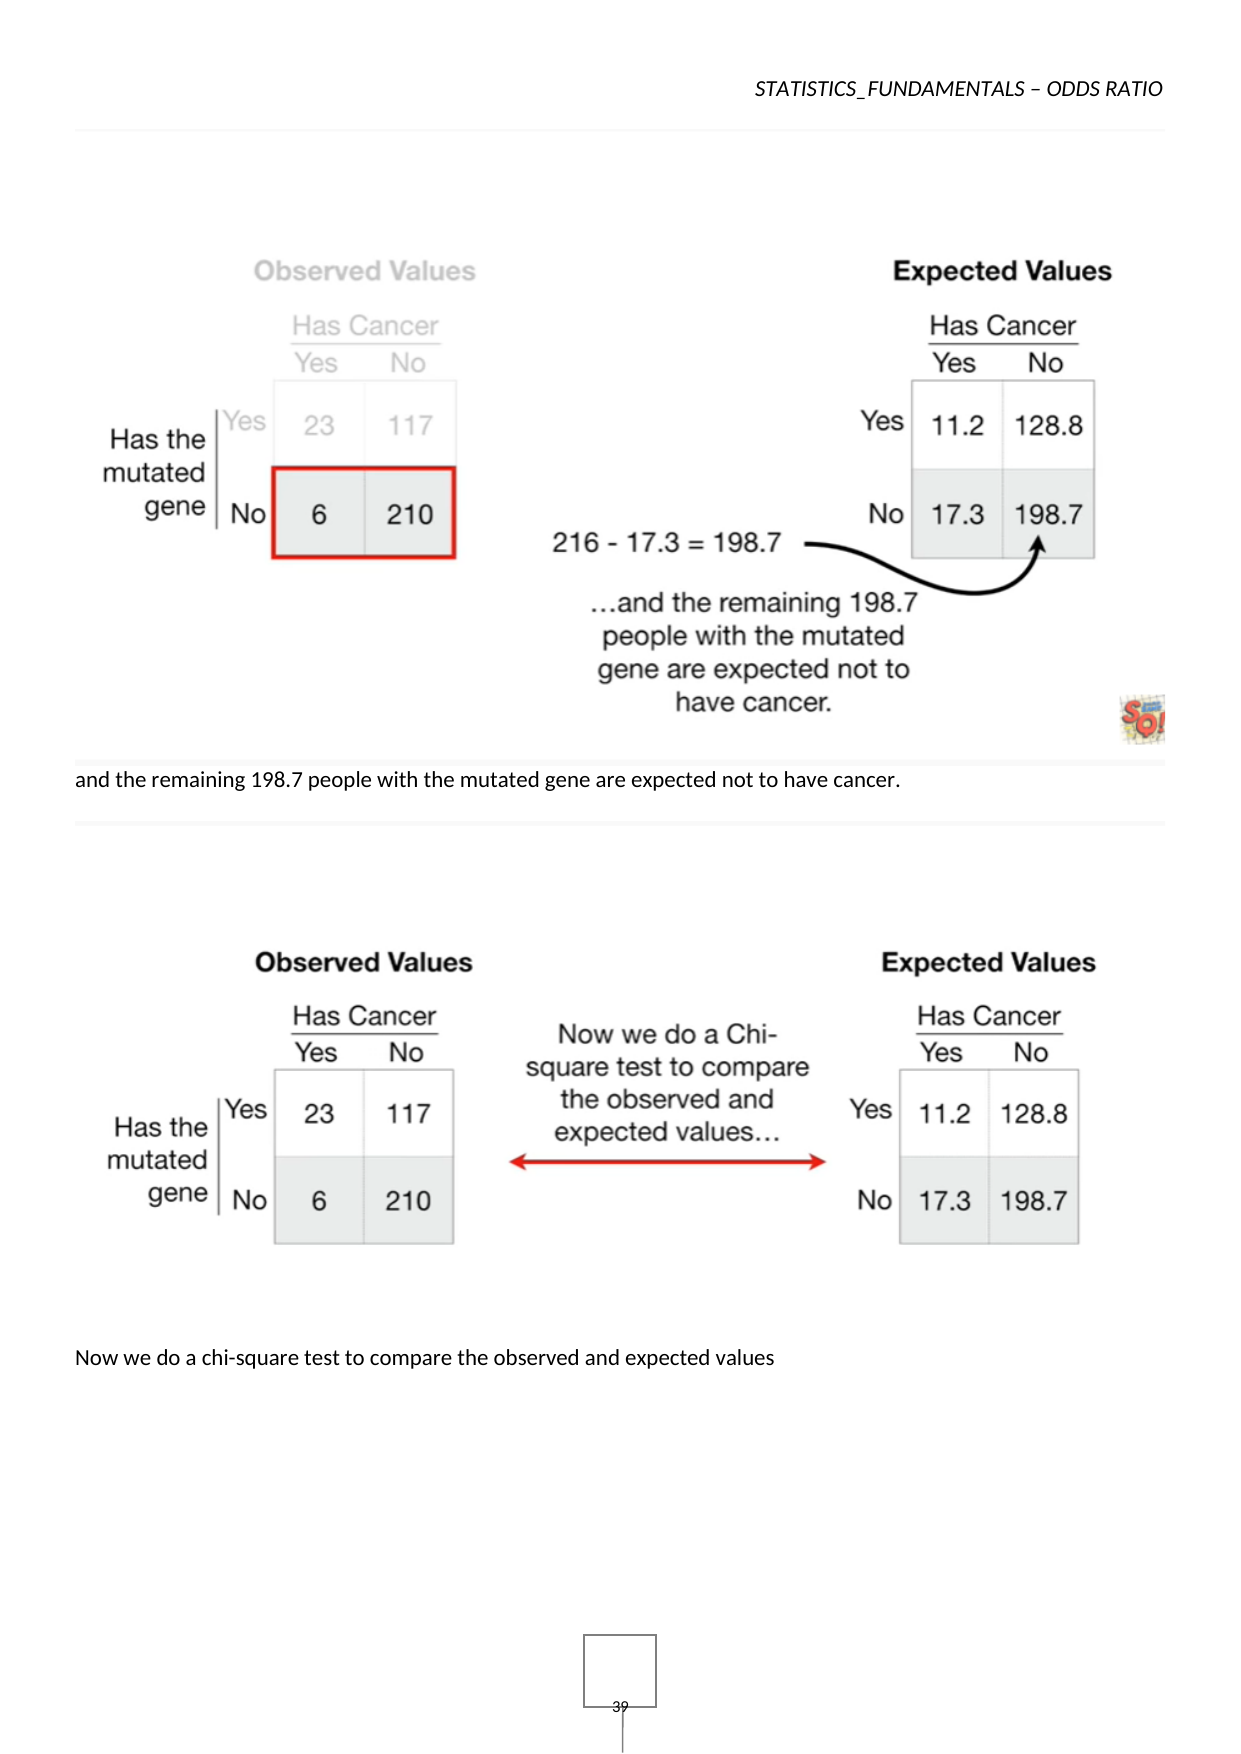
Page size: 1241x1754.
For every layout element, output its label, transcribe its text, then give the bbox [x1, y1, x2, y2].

picture [75, 129, 1166, 766]
text Now we do a chi-square test to compare the observed and expected values [75, 1343, 1165, 1371]
picture [75, 821, 1166, 1343]
text and the remaining 198.7 people with the mutated gene are expected not to have cancer. [75, 766, 1165, 793]
